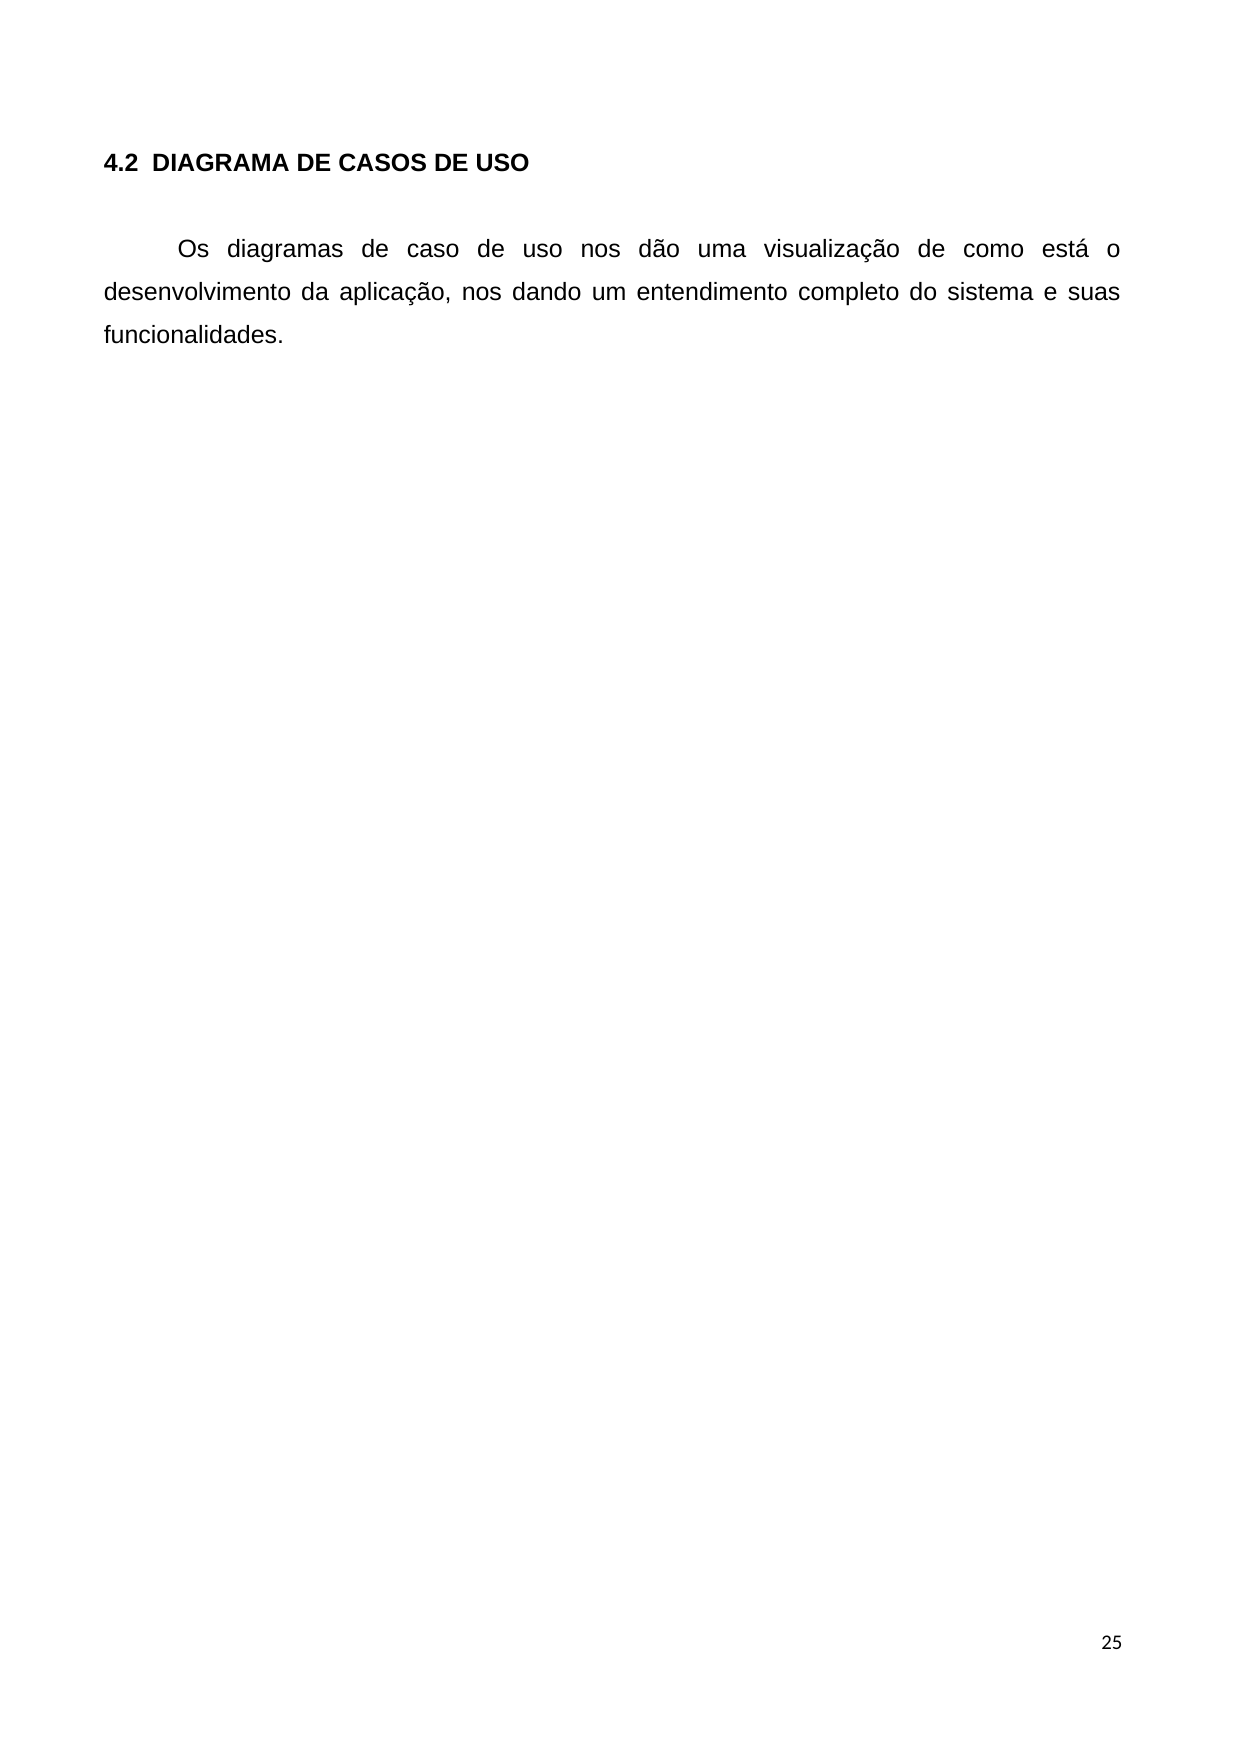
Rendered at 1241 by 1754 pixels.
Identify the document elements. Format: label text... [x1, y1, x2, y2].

text 4.2 DIAGRAMA DE CASOS DE USO [103, 148, 1122, 176]
text Os diagramas de caso de uso nos dão uma visualização de como está o desenvolvimento da aplicação, nos dando um entendimento completo do sistema e suas funcionalidades. [103, 234, 1122, 349]
